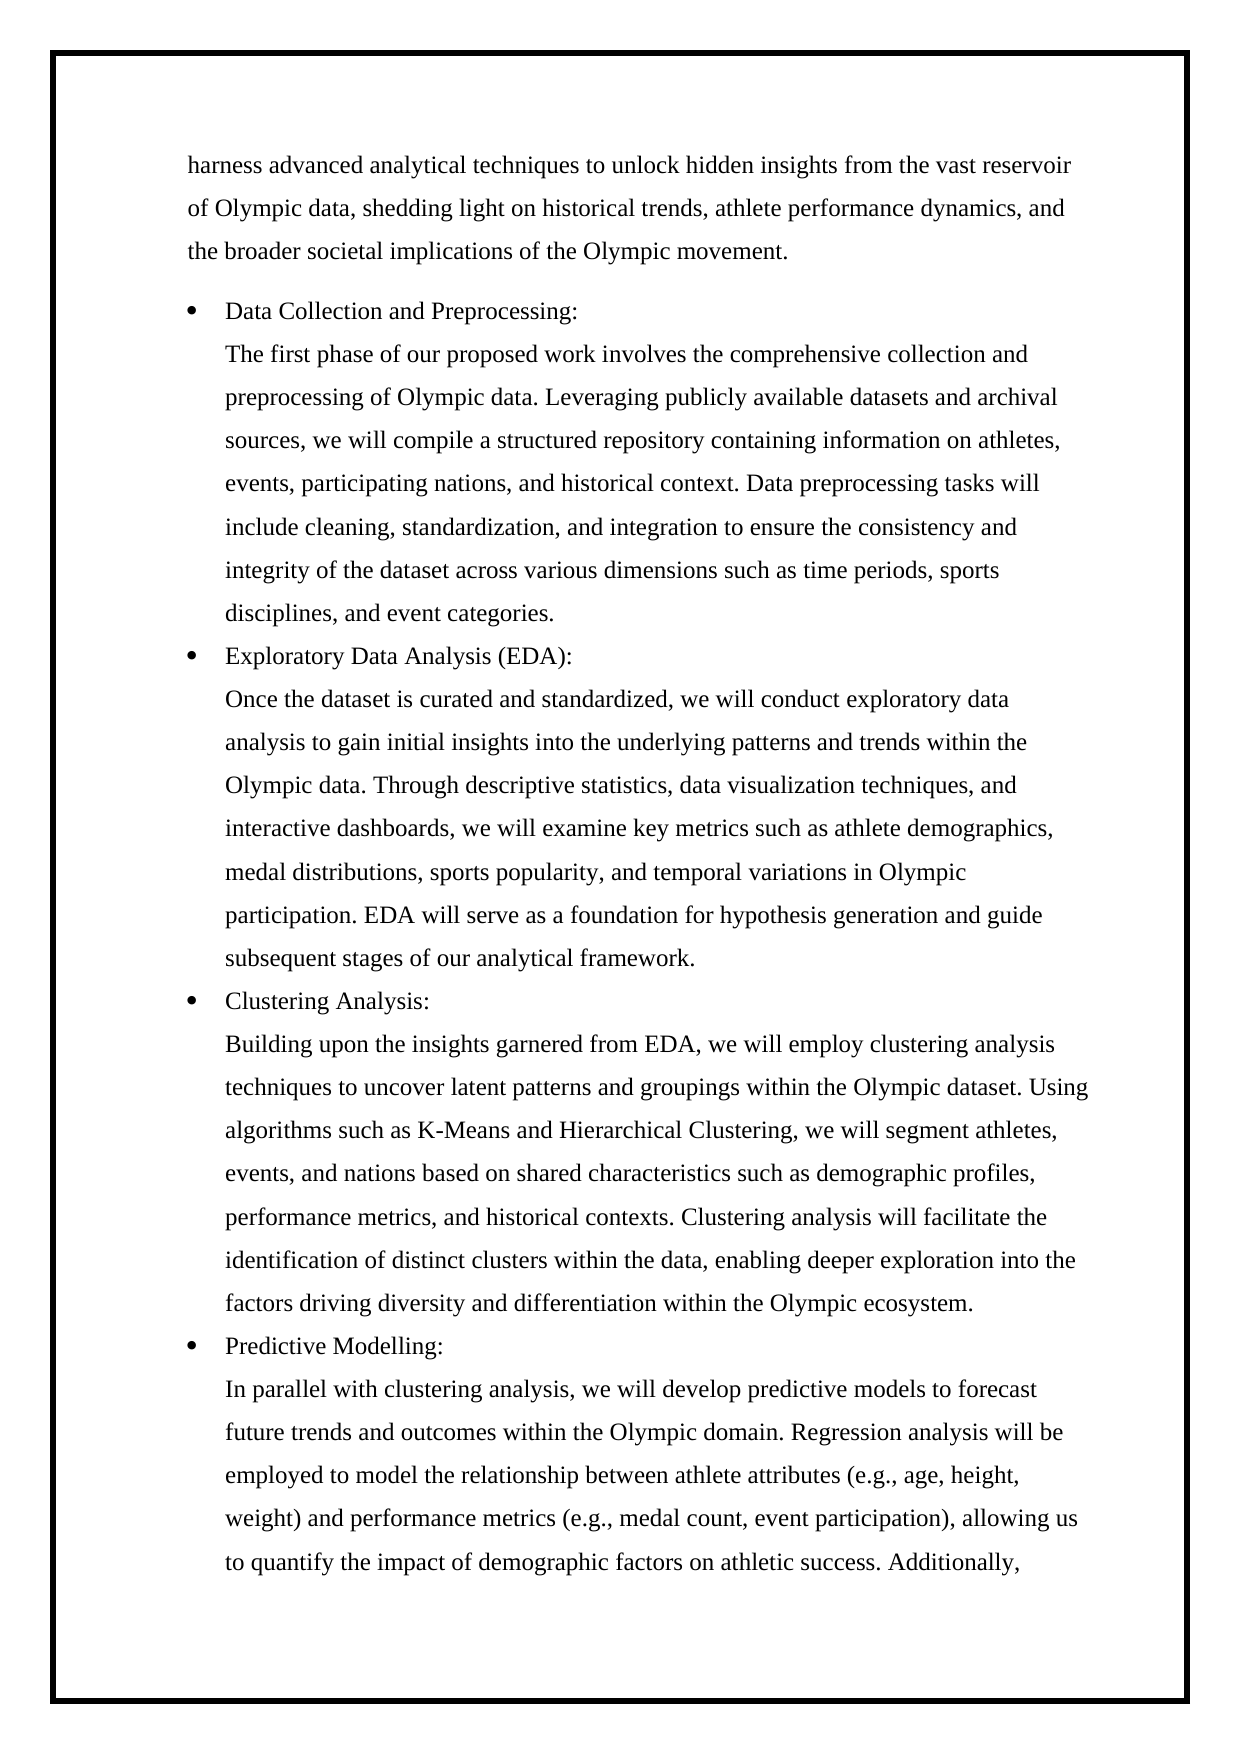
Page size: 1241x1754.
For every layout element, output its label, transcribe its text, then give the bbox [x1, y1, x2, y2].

list Once the dataset is curated and standardized, we will conduct exploratory data analysis to gain initial insights into the underlying patterns and trends within the Olympic data. Through descriptive statistics, data visualization techniques, and interactive dashboards, we will examine key metrics such as athlete demographics, medal distributions, sports popularity, and temporal variations in Olympic participation. EDA will serve as a foundation for hypothesis generation and guide subsequent stages of our analytical framework. [225, 684, 1090, 972]
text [187, 150, 1090, 265]
list The first phase of our proposed work involves the comprehensive collection and preprocessing of Olympic data. Leveraging publicly available datasets and archival sources, we will compile a structured repository containing information on athletes, events, participating nations, and historical context. Data preprocessing tasks will include cleaning, standardization, and integration to ensure the consistency and integrity of the dataset across various dimensions such as time periods, sports disciplines, and event categories. [225, 339, 1090, 627]
list Predictive Modelling: [187, 1331, 1090, 1360]
list Clustering Analysis: [187, 986, 1090, 1015]
list Building upon the insights garnered from EDA, we will employ clustering analysis techniques to uncover latent patterns and groupings within the Olympic dataset. Using algorithms such as K-Means and Hierarchical Clustering, we will segment athletes, events, and nations based on shared characteristics such as demographic profiles, performance metrics, and historical contexts. Clustering analysis will facilitate the identification of distinct clusters within the data, enabling deeper exploration into the factors driving diversity and differentiation within the Olympic ecosystem. [225, 1029, 1090, 1317]
list Exploratory Data Analysis (EDA): [187, 641, 1090, 670]
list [225, 1374, 1090, 1575]
list Data Collection and Preprocessing: [187, 296, 1090, 325]
